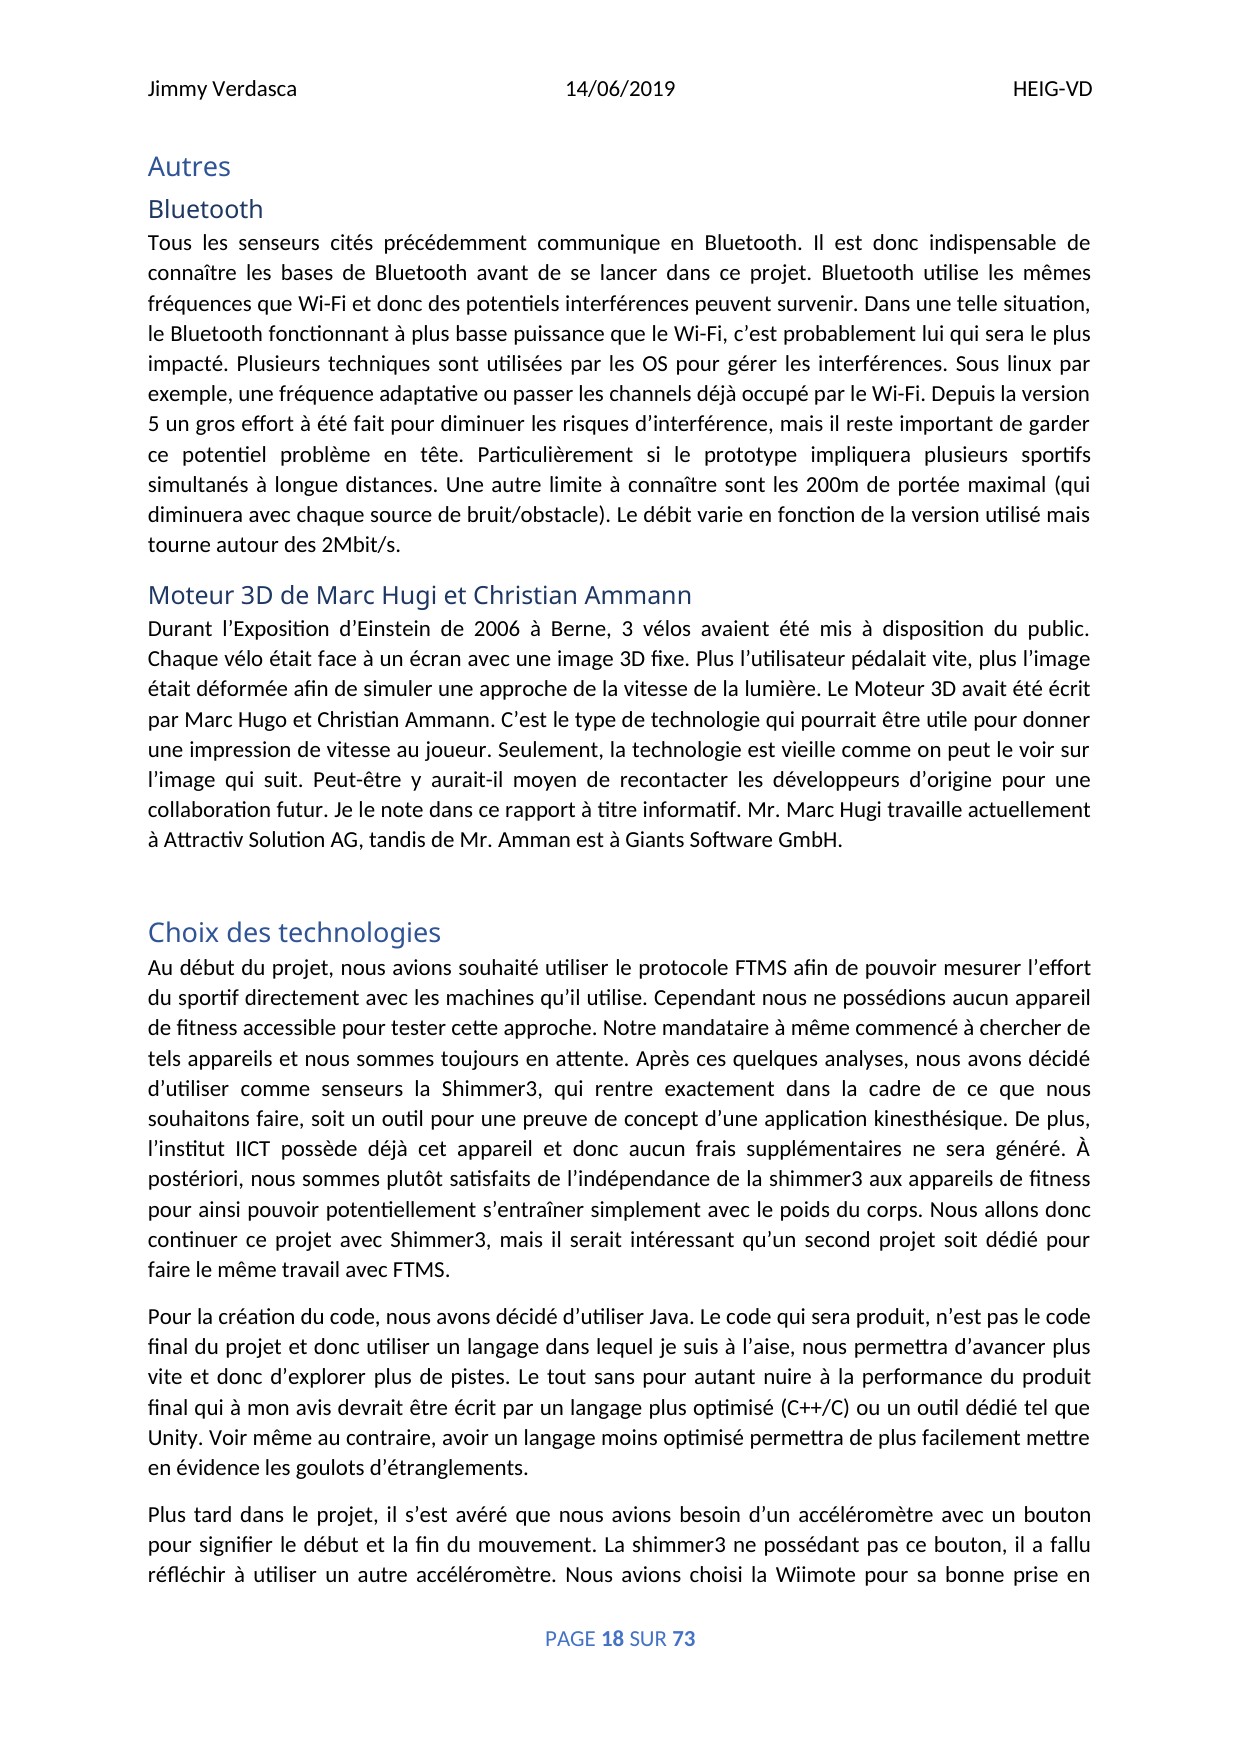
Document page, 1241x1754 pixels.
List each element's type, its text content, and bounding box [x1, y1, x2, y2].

text Tous les senseurs cités précédemment communique en Bluetooth. Il est donc indispensable de connaître les bases de Bluetooth avant de se lancer dans ce projet. Bluetooth utilise les mêmes fréquences que Wi-Fi et donc des potentiels interférences peuvent survenir. Dans une telle situation, le Bluetooth fonctionnant à plus basse puissance que le Wi-Fi, c’est probablement lui qui sera le plus impacté. Plusieurs techniques sont utilisées par les OS pour gérer les interférences. Sous linux par exemple, une fréquence adaptative ou passer les channels déjà occupé par le Wi-Fi. Depuis la version 5 un gros effort à été fait pour diminuer les risques d’interférence, mais il reste important de garder ce potentiel problème en tête. Particulièrement si le prototype impliquera plusieurs sportifs simultanés à longue distances. Une autre limite à connaître sont les 200m de portée maximal (qui diminuera avec chaque source de bruit/obstacle). Le débit varie en fonction de la version utilisé mais tourne autour des 2Mbit/s. [148, 228, 1093, 558]
subtitle Autres [148, 148, 1093, 184]
subtitle Bluetooth [148, 192, 1093, 226]
text Au début du projet, nous avions souhaité utiliser le protocole FTMS afin de pouvoir mesurer l’effort du sportif directement avec les machines qu’il utilise. Cependant nous ne possédions aucun appareil de fitness accessible pour tester cette approche. Notre mandataire à même commencé à chercher de tels appareils et nous sommes toujours en attente. Après ces quelques analyses, nous avons décidé d’utiliser comme senseurs la Shimmer3, qui rentre exactement dans la cadre de ce que nous souhaitons faire, soit un outil pour une preuve de concept d’une application kinesthésique. De plus, l’institut IICT possède déjà cet appareil et donc aucun frais supplémentaires ne sera généré. À postériori, nous sommes plutôt satisfaits de l’indépendance de la shimmer3 aux appareils de fitness pour ainsi pouvoir potentiellement s’entraîner simplement avec le poids du corps. Nous allons donc continuer ce projet avec Shimmer3, mais il serait intéressant qu’un second projet soit dédié pour faire le même travail avec FTMS. [148, 953, 1093, 1283]
subtitle Moteur 3D de Marc Hugi et Christian Ammann [148, 577, 1093, 611]
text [148, 1500, 1093, 1588]
subtitle Choix des technologies [148, 913, 1093, 950]
text Durant l’Exposition d’Einstein de 2006 à Berne, 3 vélos avaient été mis à disposition du public. Chaque vélo était face à un écran avec une image 3D fixe. Plus l’utilisateur pédalait vite, plus l’image était déformée afin de simuler une approche de la vitesse de la lumière. Le Moteur 3D avait été écrit par Marc Hugo et Christian Ammann. C’est le type de technologie qui pourrait être utile pour donner une impression de vitesse au joueur. Seulement, la technologie est vieille comme on peut le voir sur l’image qui suit. Peut-être y aurait-il moyen de recontacter les développeurs d’origine pour une collaboration futur. Je le note dans ce rapport à titre informatif. Mr. Marc Hugi travaille actuellement à Attractiv Solution AG, tandis de Mr. Amman est à Giants Software GmbH. [148, 614, 1093, 853]
text Pour la création du code, nous avons décidé d’utiliser Java. Le code qui sera produit, n’est pas le code final du projet et donc utiliser un langage dans lequel je suis à l’aise, nous permettra d’avancer plus vite et donc d’explorer plus de pistes. Le tout sans pour autant nuire à la performance du produit final qui à mon avis devrait être écrit par un langage plus optimisé (C++/C) ou un outil dédié tel que Unity. Voir même au contraire, avoir un langage moins optimisé permettra de plus facilement mettre en évidence les goulots d’étranglements. [148, 1302, 1093, 1481]
